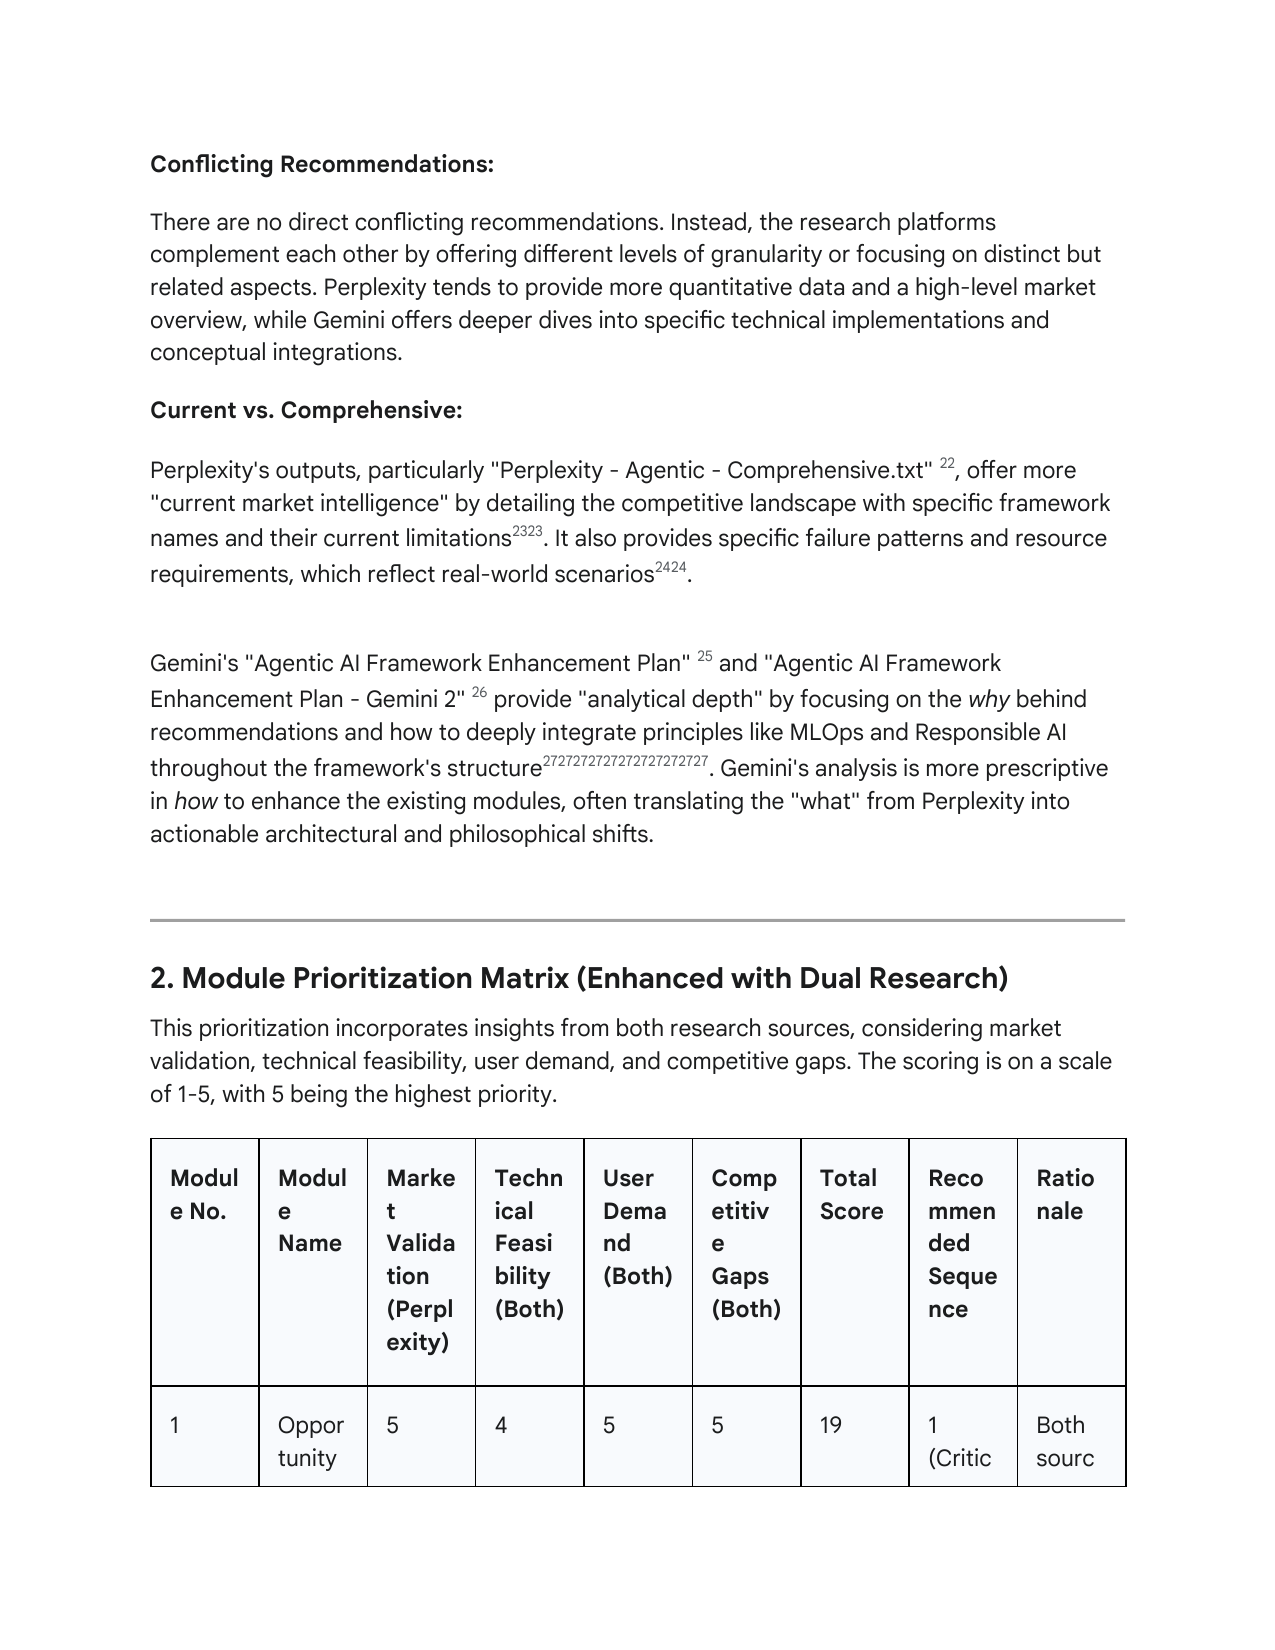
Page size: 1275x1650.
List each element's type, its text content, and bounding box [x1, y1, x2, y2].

text Perplexity's outputs, particularly "Perplexity - Agentic - Comprehensive.txt" 22, offer more "current market intelligence" by detailing the competitive landscape with specific framework names and their current limitations2323. It also provides specific failure patterns and resource requirements, which reflect real-world scenarios2424. [150, 454, 1125, 589]
table_cell 5 [585, 1387, 692, 1486]
text Gemini's "Agentic AI Framework Enhancement Plan" 25 and "Agentic AI Framework Enhancement Plan - Gemini 2" 26 provide "analytical depth" by focusing on the why behind recommendations and how to deeply integrate principles like MLOps and Responsible AI throughout the framework's structure2727272727272727272727. Gemini's analysis is more prescriptive in how to enhance the existing modules, often translating the "what" from Perplexity into actionable architectural and philosophical shifts. [150, 648, 1125, 848]
table_header Rationale [1018, 1139, 1125, 1385]
text There are no direct conflicting recommendations. Instead, the research platforms complement each other by offering different levels of granularity or focusing on distinct but related aspects. Perplexity tends to provide more quantitative data and a high-level market overview, while Gemini offers deeper dives into specific technical implementations and conceptual integrations. [150, 208, 1125, 367]
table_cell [260, 1387, 367, 1486]
table_header User Demand (Both) [585, 1139, 692, 1385]
table_cell 5 [368, 1387, 475, 1486]
table_cell 4 [476, 1387, 583, 1486]
table_cell 19 [802, 1387, 908, 1486]
table_header Recommended Sequence [910, 1139, 1017, 1385]
table_header Module No. [152, 1139, 258, 1385]
table_cell 5 [693, 1387, 800, 1486]
table_header Technical Feasibility (Both) [476, 1139, 583, 1385]
table_cell 1 (Critical) [910, 1387, 1017, 1486]
subtitle 2. Module Prioritization Matrix (Enhanced with Dual Research) [150, 922, 1125, 997]
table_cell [1018, 1387, 1125, 1486]
table_header Market Validation (Perplexity) [368, 1139, 475, 1385]
table_cell 1 [152, 1387, 258, 1486]
text Conflicting Recommendations: [150, 150, 1125, 179]
table_header Competitive Gaps (Both) [693, 1139, 800, 1385]
text This prioritization incorporates insights from both research sources, considering market validation, technical feasibility, user demand, and competitive gaps. The scoring is on a scale of 1-5, with 5 being the highest priority. [150, 1014, 1125, 1109]
table_header Module Name [260, 1139, 367, 1385]
text Current vs. Comprehensive: [150, 396, 1125, 425]
table_header Total Score [802, 1139, 908, 1385]
